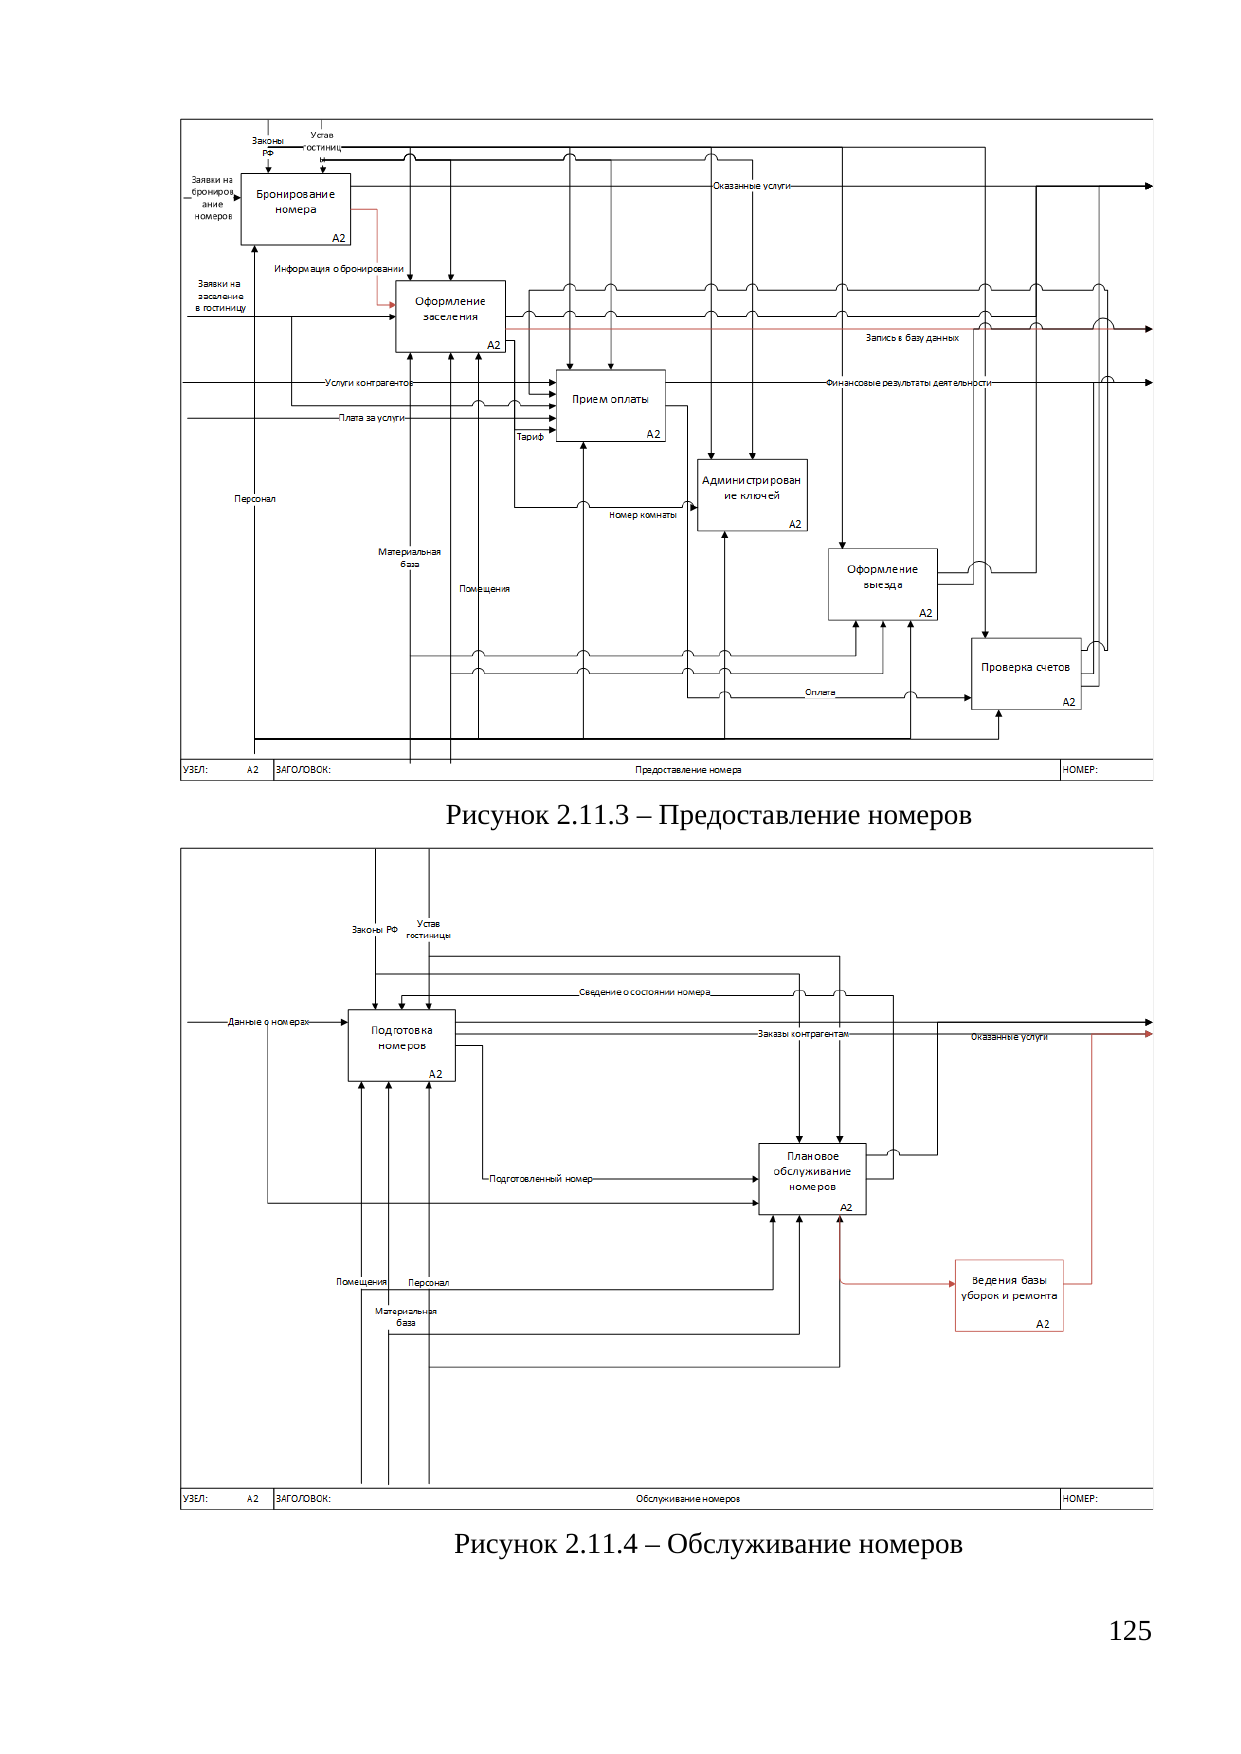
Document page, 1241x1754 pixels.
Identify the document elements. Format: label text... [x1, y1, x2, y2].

text Рисунок 2.11.3 – Предоставление номеров [177, 797, 1152, 831]
picture [177, 118, 1154, 781]
text Рисунок 2.11.4 – Обслуживание номеров [177, 1527, 1152, 1560]
picture [177, 847, 1154, 1510]
